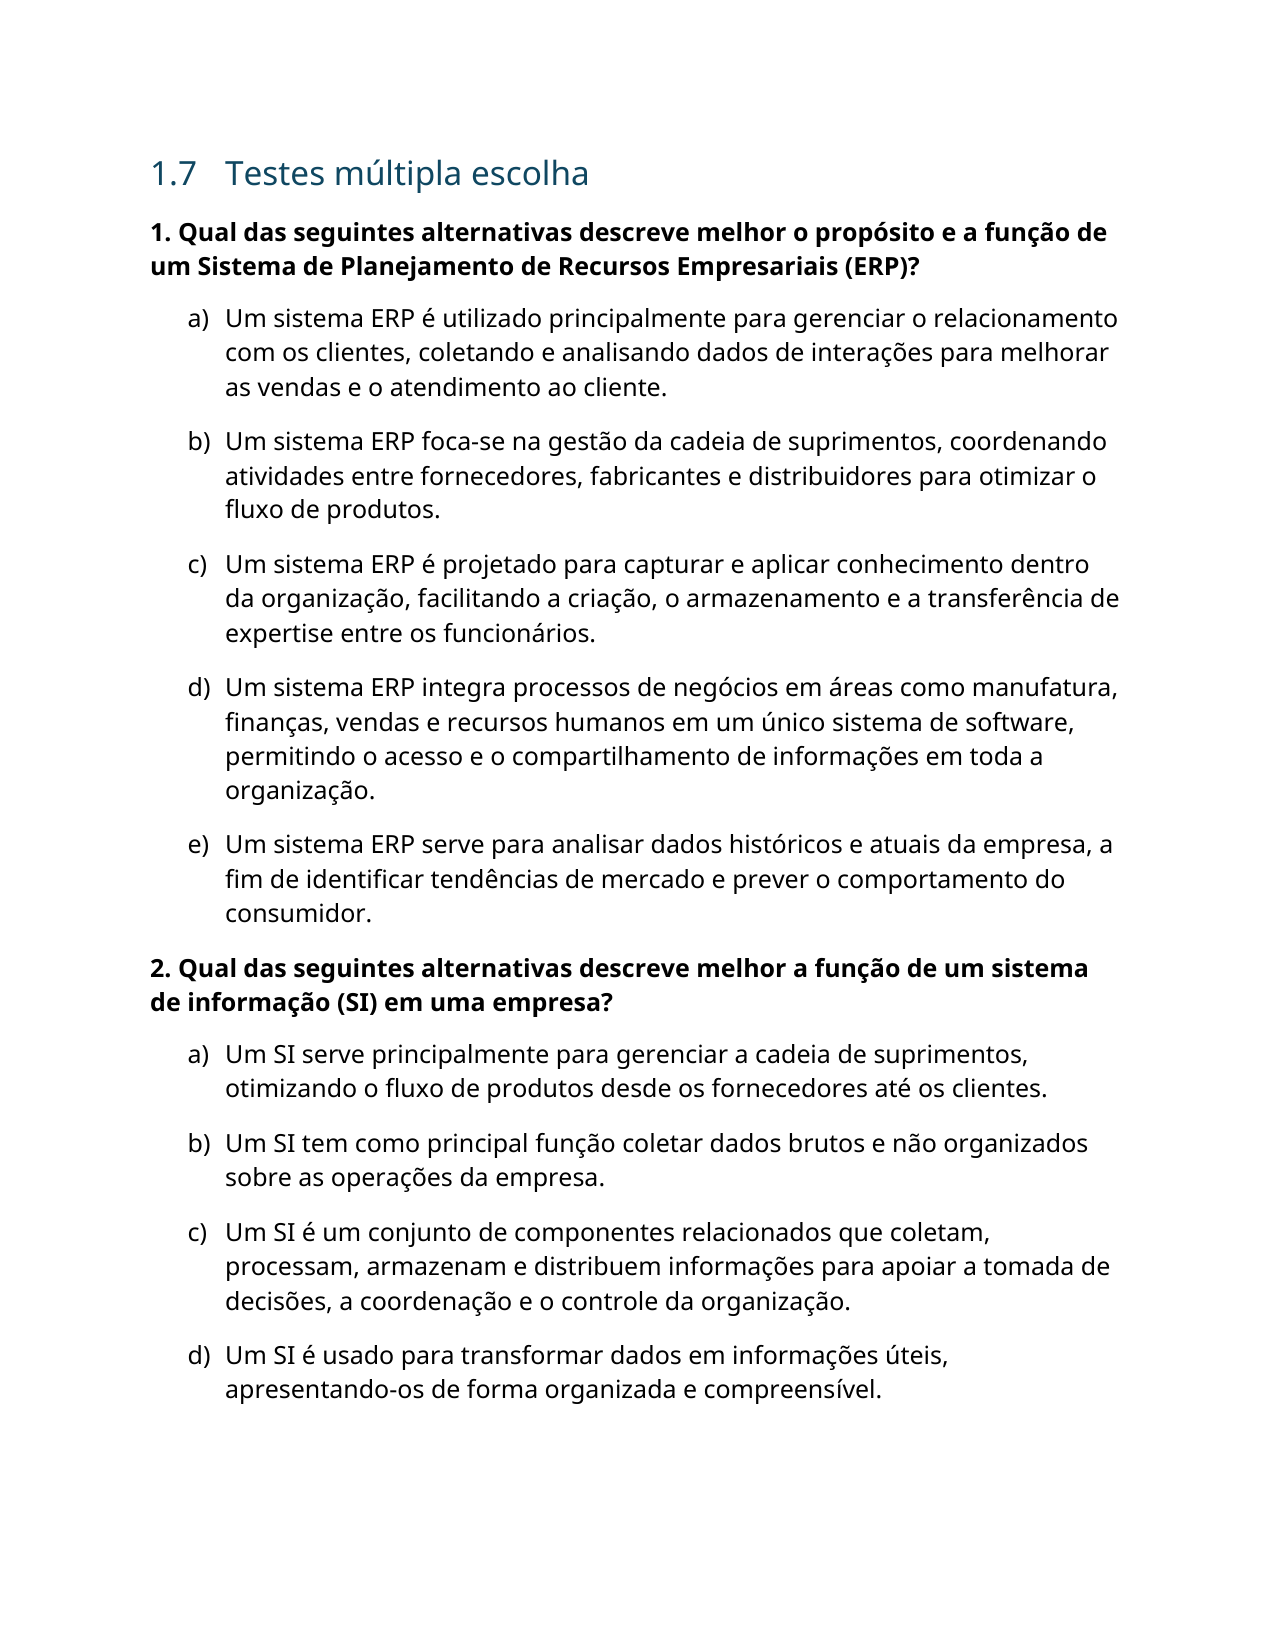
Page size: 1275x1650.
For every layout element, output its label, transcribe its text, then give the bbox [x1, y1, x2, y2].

text 1. Qual das seguintes alternativas descreve melhor o propósito e a função de um Sistema de Planejamento de Recursos Empresariais (ERP)? [150, 214, 1125, 282]
text 2. Qual das seguintes alternativas descreve melhor a função de um sistema de informação (SI) em uma empresa? [150, 950, 1125, 1018]
list Um sistema ERP é projetado para capturar e aplicar conhecimento dentro da organização, facilitando a criação, o armazenamento e a transferência de expertise entre os funcionários. [187, 547, 1125, 649]
list Um SI é um conjunto de componentes relacionados que coletam, processam, armazenam e distribuem informações para apoiar a tomada de decisões, a coordenação e o controle da organização. [187, 1215, 1125, 1317]
list Um sistema ERP integra processos de negócios em áreas como manufatura, finanças, vendas e recursos humanos em um único sistema de software, permitindo o acesso e o compartilhamento de informações em toda a organização. [187, 670, 1125, 806]
list Um SI tem como principal função coletar dados brutos e não organizados sobre as operações da empresa. [187, 1126, 1125, 1194]
list Um sistema ERP serve para analisar dados históricos e atuais da empresa, a fim de identificar tendências de mercado e prever o comportamento do consumidor. [187, 827, 1125, 929]
list Um sistema ERP é utilizado principalmente para gerenciar o relacionamento com os clientes, coletando e analisando dados de interações para melhorar as vendas e o atendimento ao cliente. [187, 301, 1125, 403]
list Um SI é usado para transformar dados em informações úteis, apresentando-os de forma organizada e compreensível. [187, 1338, 1125, 1406]
list Um SI serve principalmente para gerenciar a cadeia de suprimentos, otimizando o fluxo de produtos desde os fornecedores até os clientes. [187, 1037, 1125, 1105]
list Um sistema ERP foca-se na gestão da cadeia de suprimentos, coordenando atividades entre fornecedores, fabricantes e distribuidores para otimizar o fluxo de produtos. [187, 424, 1125, 526]
subtitle 1.7 Testes múltipla escolha [150, 150, 1125, 195]
